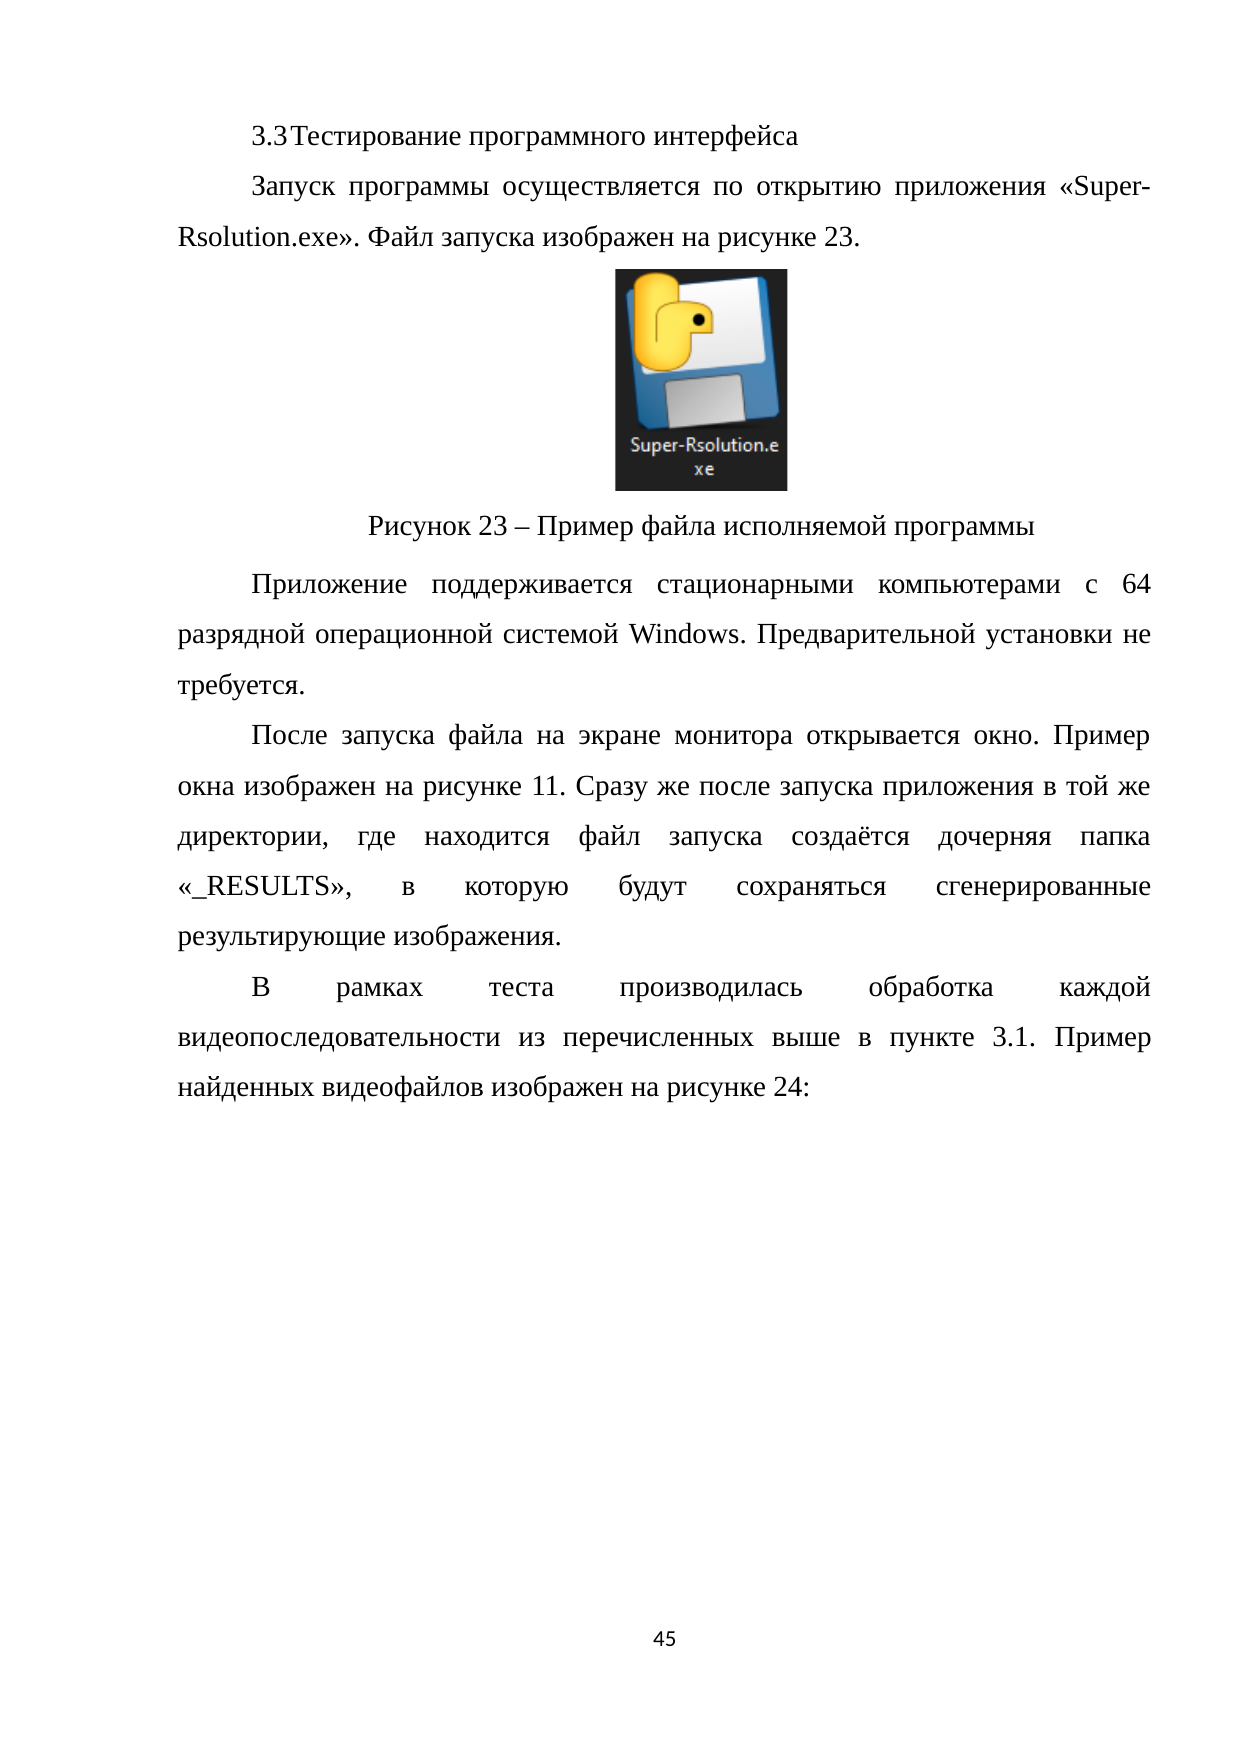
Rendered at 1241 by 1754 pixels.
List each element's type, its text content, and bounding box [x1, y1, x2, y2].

text Рисунок 23 – Пример файла исполняемой программы [177, 508, 1152, 541]
list Тестирование программного интерфейса [251, 118, 1152, 152]
text Приложение поддерживается стационарными компьютерами с 64 разрядной операционной системой Windows. Предварительной установки не требуется. [177, 566, 1152, 701]
picture [615, 269, 788, 491]
text В рамках теста производилась обработка каждой видеопоследовательности из перечисленных выше в пункте 3.1. Пример найденных видеофайлов изображен на рисунке 24: [177, 969, 1152, 1103]
text Запуск программы осуществляется по открытию приложения «Super-Rsolution.exe». Файл запуска изображен на рисунке 23. [177, 168, 1152, 252]
text После запуска файла на экране монитора открывается окно. Пример окна изображен на рисунке 11. Сразу же после запуска приложения в той же директории, где находится файл запуска создаётся дочерняя папка «_RESULTS», в которую будут сохраняться сгенерированные результирующие изображения. [177, 717, 1152, 952]
